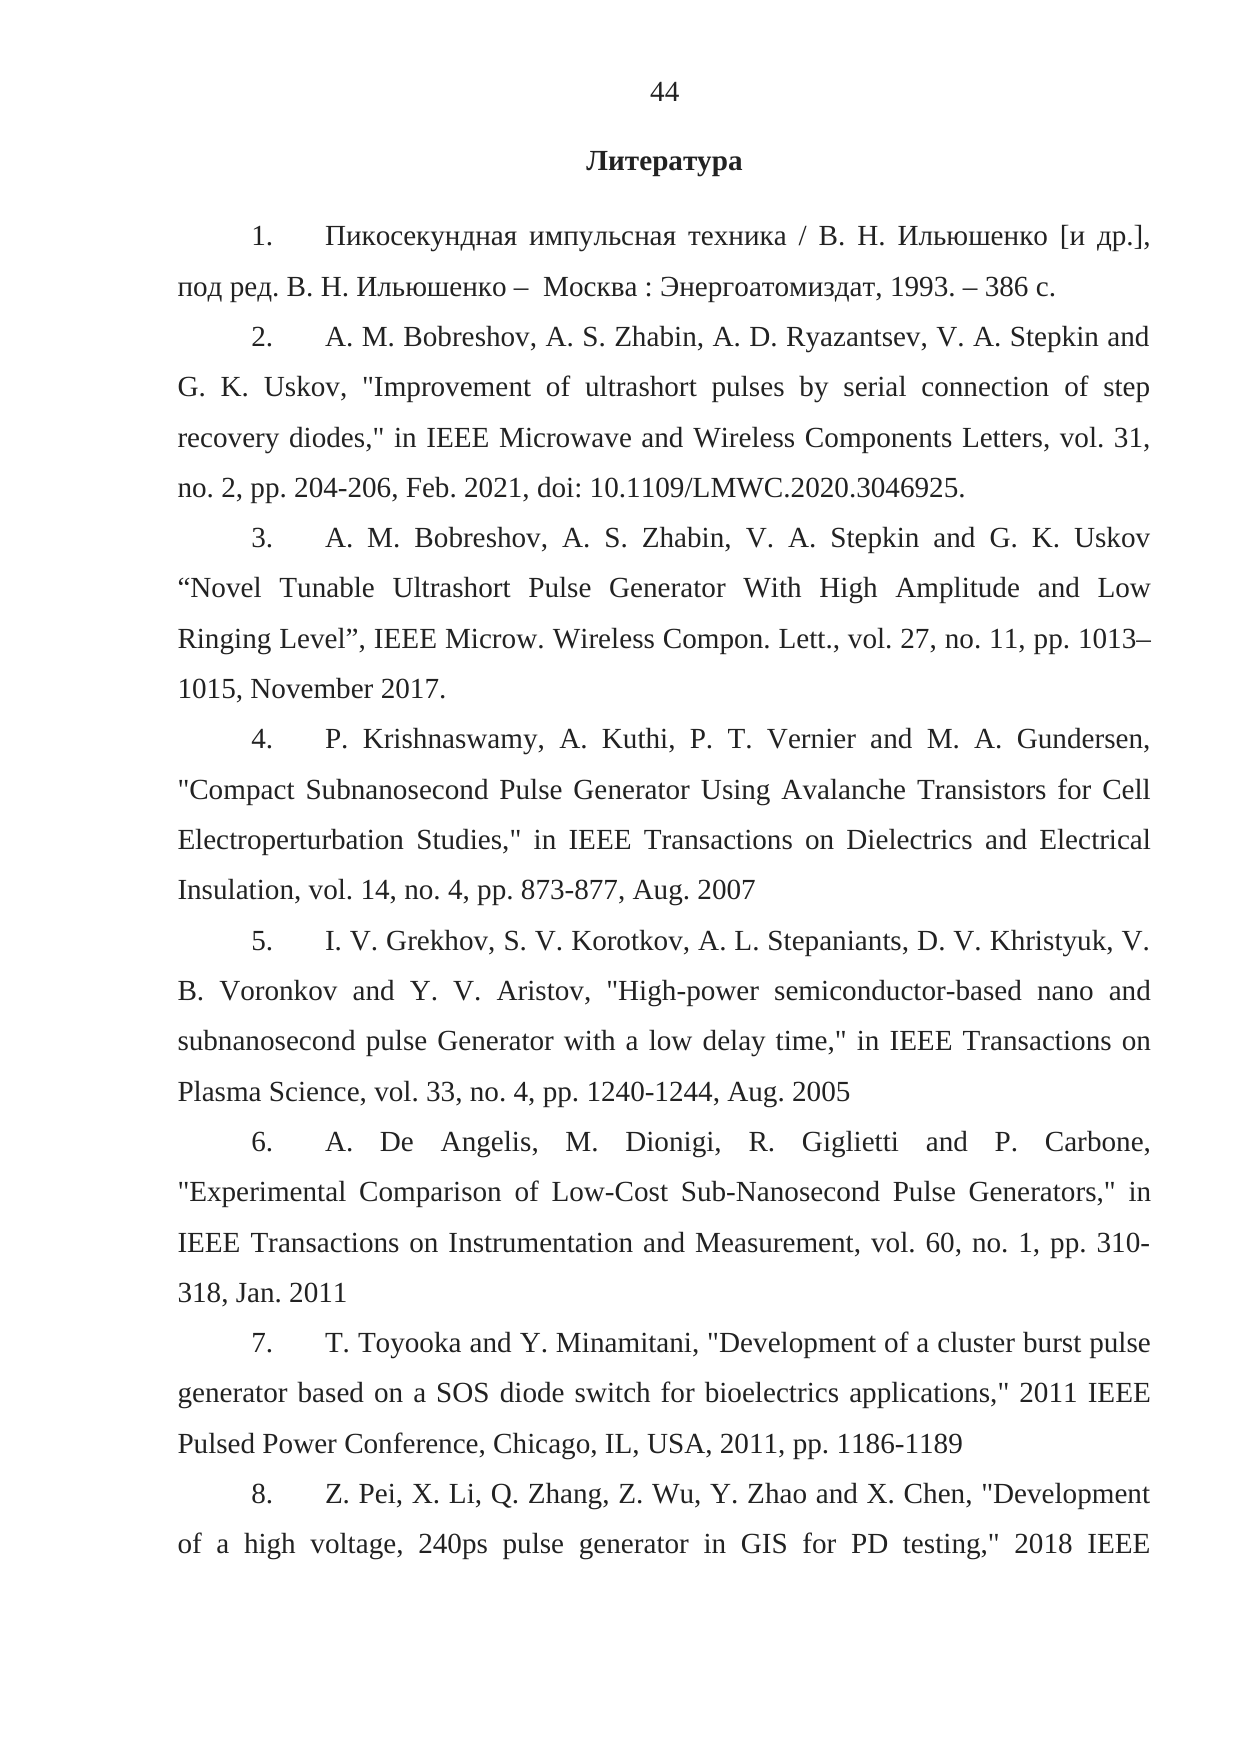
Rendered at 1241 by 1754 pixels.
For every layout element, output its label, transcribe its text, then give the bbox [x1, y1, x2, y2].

subtitle Литература [177, 143, 1152, 177]
list Пикосекундная импульсная техника / В. Н. Ильюшенко [и др.], под ред. В. Н. Ильюшенко – Москва : Энергоатомиздат, 1993. – 386 с. [177, 218, 1152, 302]
list A. De Angelis, M. Dionigi, R. Giglietti and P. Carbone, "Experimental Comparison of Low-Cost Sub-Nanosecond Pulse Generators," in IEEE Transactions on Instrumentation and Measurement, vol. 60, no. 1, pp. 310-318, Jan. 2011 [177, 1124, 1152, 1308]
list A. M. Bobreshov, A. S. Zhabin, A. D. Ryazantsev, V. A. Stepkin and G. K. Uskov, "Improvement of ultrashort pulses by serial connection of step recovery diodes," in IEEE Microwave and Wireless Components Letters, vol. 31, no. 2, pp. 204-206, Feb. 2021, doi: 10.1109/LMWC.2020.3046925. [177, 319, 1152, 503]
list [177, 1476, 1152, 1560]
list P. Krishnaswamy, A. Kuthi, P. T. Vernier and M. A. Gundersen, "Compact Subnanosecond Pulse Generator Using Avalanche Transistors for Cell Electroperturbation Studies," in IEEE Transactions on Dielectrics and Electrical Insulation, vol. 14, no. 4, pp. 873-877, Aug. 2007 [177, 722, 1152, 906]
list I. V. Grekhov, S. V. Korotkov, A. L. Stepaniants, D. V. Khristyuk, V. B. Voronkov and Y. V. Aristov, "High-power semiconductor-based nano and subnanosecond pulse Generator with a low delay time," in IEEE Transactions on Plasma Science, vol. 33, no. 4, pp. 1240-1244, Aug. 2005 [177, 923, 1152, 1107]
list A. M. Bobreshov, A. S. Zhabin, V. A. Stepkin and G. K. Uskov “Novel Tunable Ultrashort Pulse Generator With High Amplitude and Low Ringing Level”, IEEE Microw. Wireless Compon. Lett., vol. 27, no. 11, pp. 1013–1015, November 2017. [177, 520, 1152, 705]
list T. Toyooka and Y. Minamitani, "Development of a cluster burst pulse generator based on a SOS diode switch for bioelectrics applications," 2011 IEEE Pulsed Power Conference, Chicago, IL, USA, 2011, pp. 1186-1189 [177, 1325, 1152, 1459]
